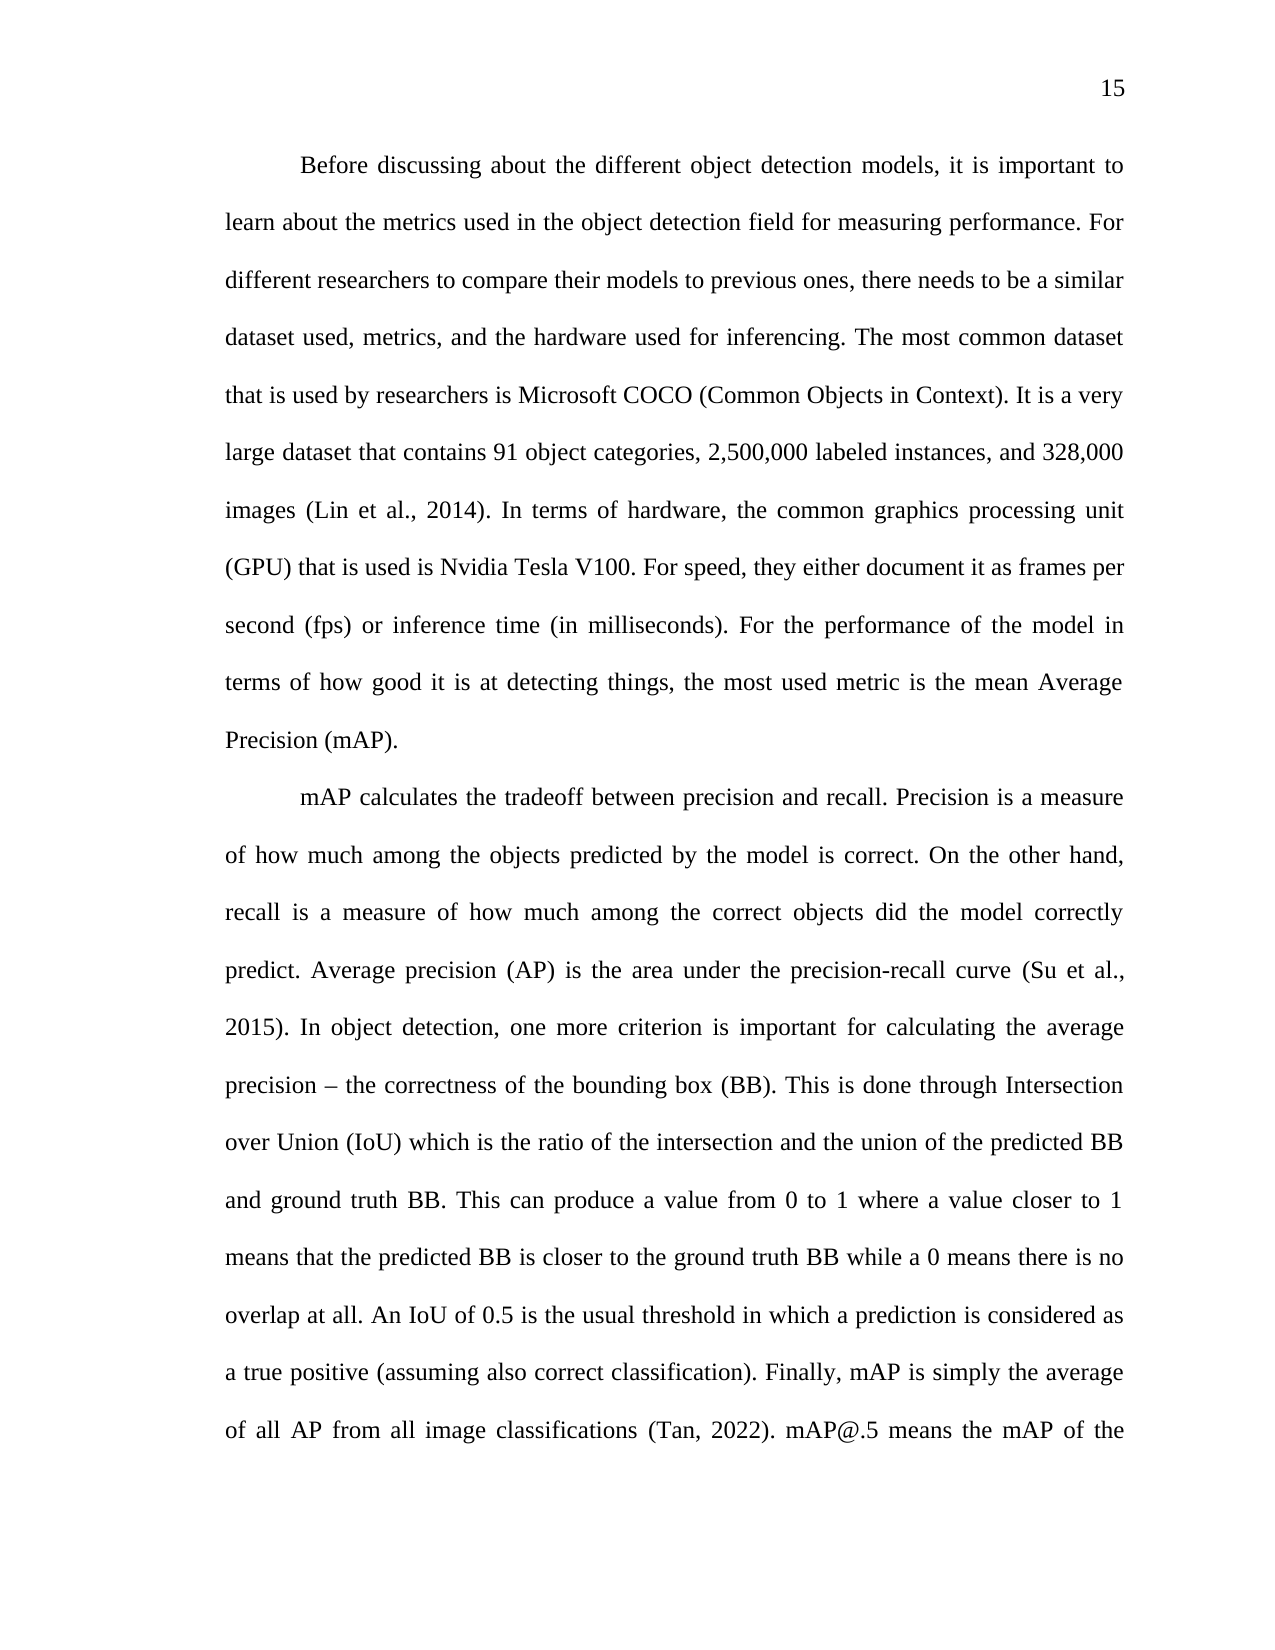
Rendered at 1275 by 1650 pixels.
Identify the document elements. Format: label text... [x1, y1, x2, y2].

text Before discussing about the different object detection models, it is important to learn about the metrics used in the object detection field for measuring performance. For different researchers to compare their models to previous ones, there needs to be a similar dataset used, metrics, and the hardware used for inferencing. The most common dataset that is used by researchers is Microsoft COCO (Common Objects in Context). It is a very large dataset that contains 91 object categories, 2,500,000 labeled instances, and 328,000 images (Lin et al., 2014). In terms of hardware, the common graphics processing unit (GPU) that is used is Nvidia Tesla V100. For speed, they either document it as frames per second (fps) or inference time (in milliseconds). For the performance of the model in terms of how good it is at detecting things, the most used metric is the mean Average Precision (mAP). [225, 150, 1125, 754]
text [225, 782, 1125, 1444]
